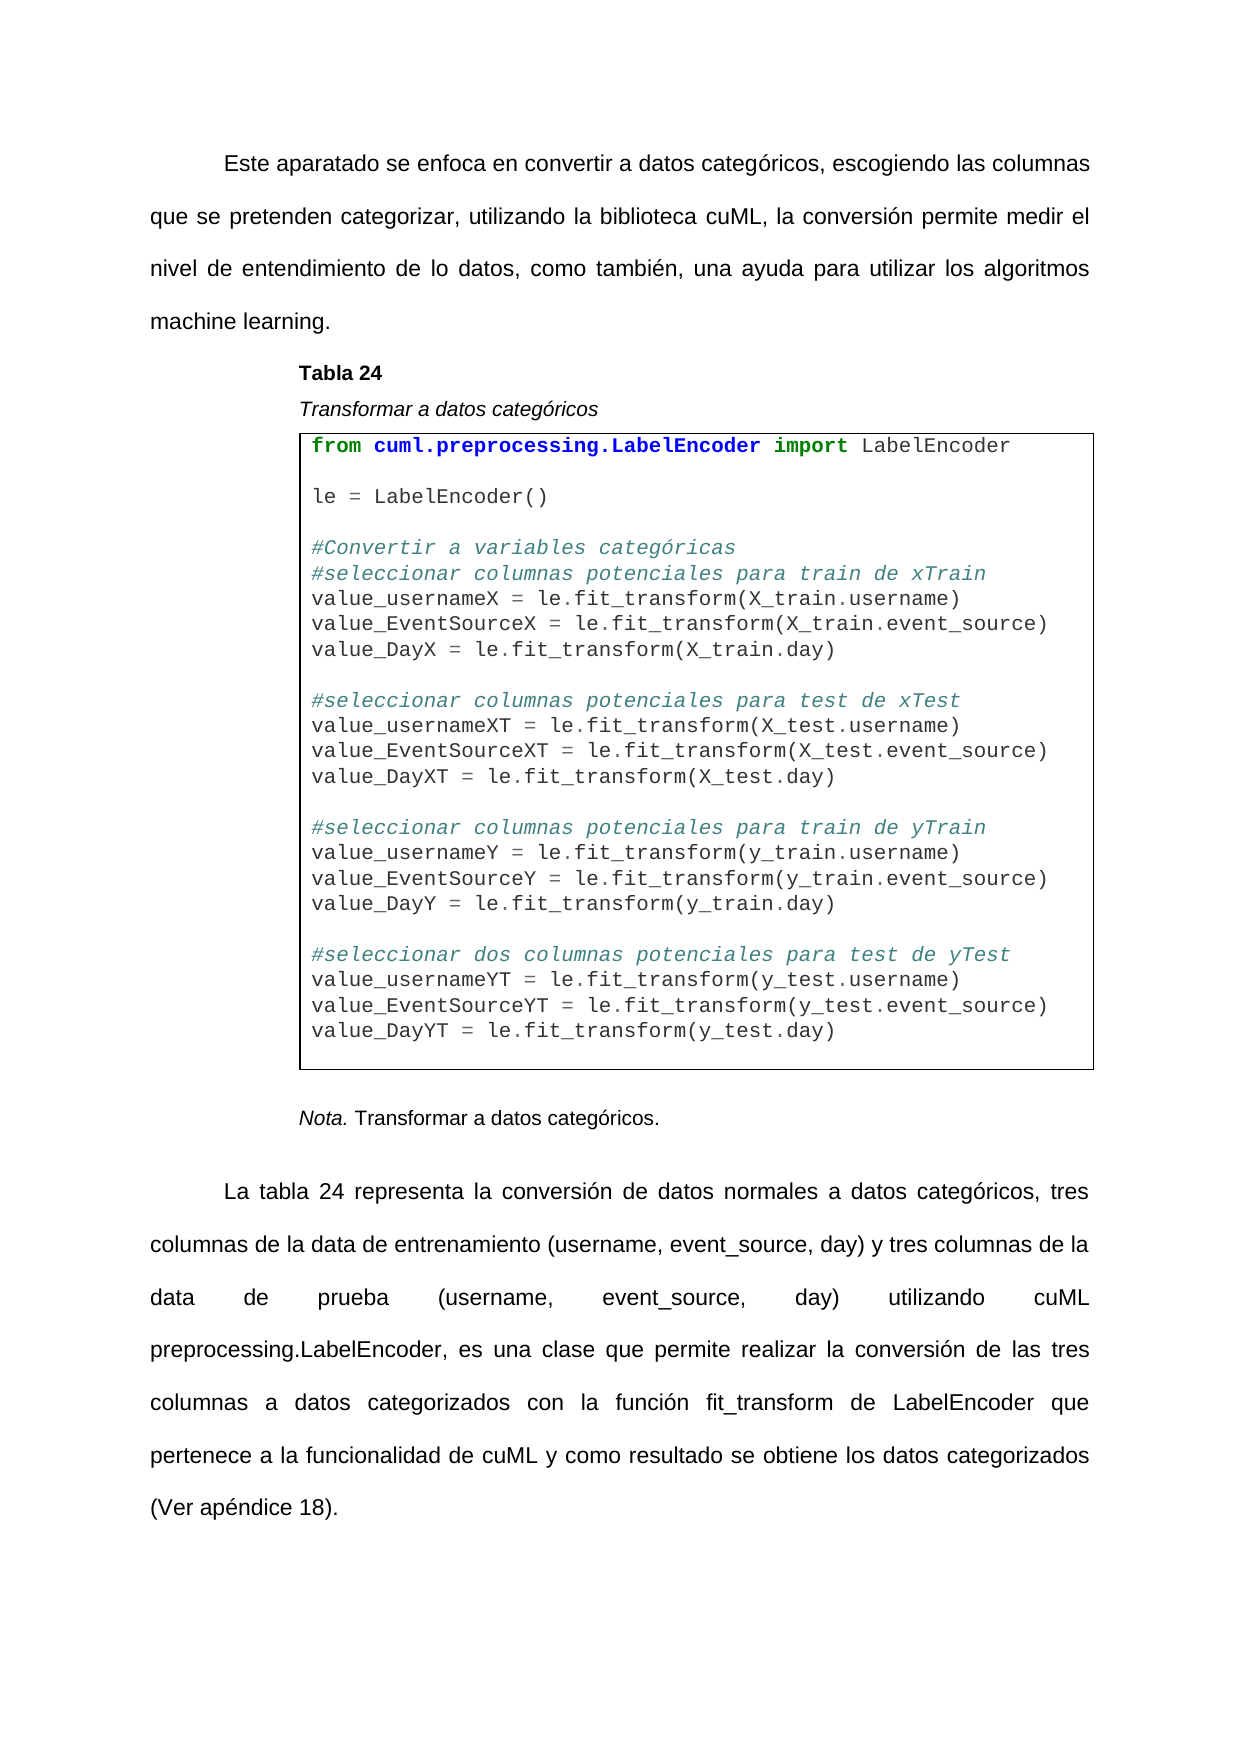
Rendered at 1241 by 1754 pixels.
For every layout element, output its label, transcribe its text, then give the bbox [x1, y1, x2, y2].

table_header from cuml.preprocessing.LabelEncoder import LabelEncoder le = LabelEncoder() #Convertir a variables categóricas #seleccionar columnas potenciales para train de xTrain value_usernameX = le.fit_transform(X_train.username) value_EventSourceX = le.fit_transform(X_train.event_source) value_DayX = le.fit_transform(X_train.day) #seleccionar columnas potenciales para test de xTest value_usernameXT = le.fit_transform(X_test.username) value_EventSourceXT = le.fit_transform(X_test.event_source) value_DayXT = le.fit_transform(X_test.day) #seleccionar columnas potenciales para train de yTrain value_usernameY = le.fit_transform(y_train.username) value_EventSourceY = le.fit_transform(y_train.event_source) value_DayY = le.fit_transform(y_train.day) #seleccionar dos columnas potenciales para test de yTest value_usernameYT = le.fit_transform(y_test.username) value_EventSourceYT = le.fit_transform(y_test.event_source) value_DayYT = le.fit_transform(y_test.day) [301, 434, 1093, 1069]
text La tabla 24 representa la conversión de datos normales a datos categóricos, tres columnas de la data de entrenamiento (username, event_source, day) y tres columnas de la data de prueba (username, event_source, day) utilizando cuML preprocessing.LabelEncoder, es una clase que permite realizar la conversión de las tres columnas a datos categorizados con la función fit_transform de LabelEncoder que pertenece a la funcionalidad de cuML y como resultado se obtiene los datos categorizados (Ver apéndice 18). [150, 1178, 1090, 1521]
list Nota. Transformar a datos categóricos. [299, 1106, 925, 1130]
list Tabla 24 [299, 361, 925, 385]
text Transformar a datos categóricos [299, 397, 1090, 421]
text Este aparatado se enfoca en convertir a datos categóricos, escogiendo las columnas que se pretenden categorizar, utilizando la biblioteca cuML, la conversión permite medir el nivel de entendimiento de lo datos, como también, una ayuda para utilizar los algoritmos machine learning. [150, 150, 1090, 334]
